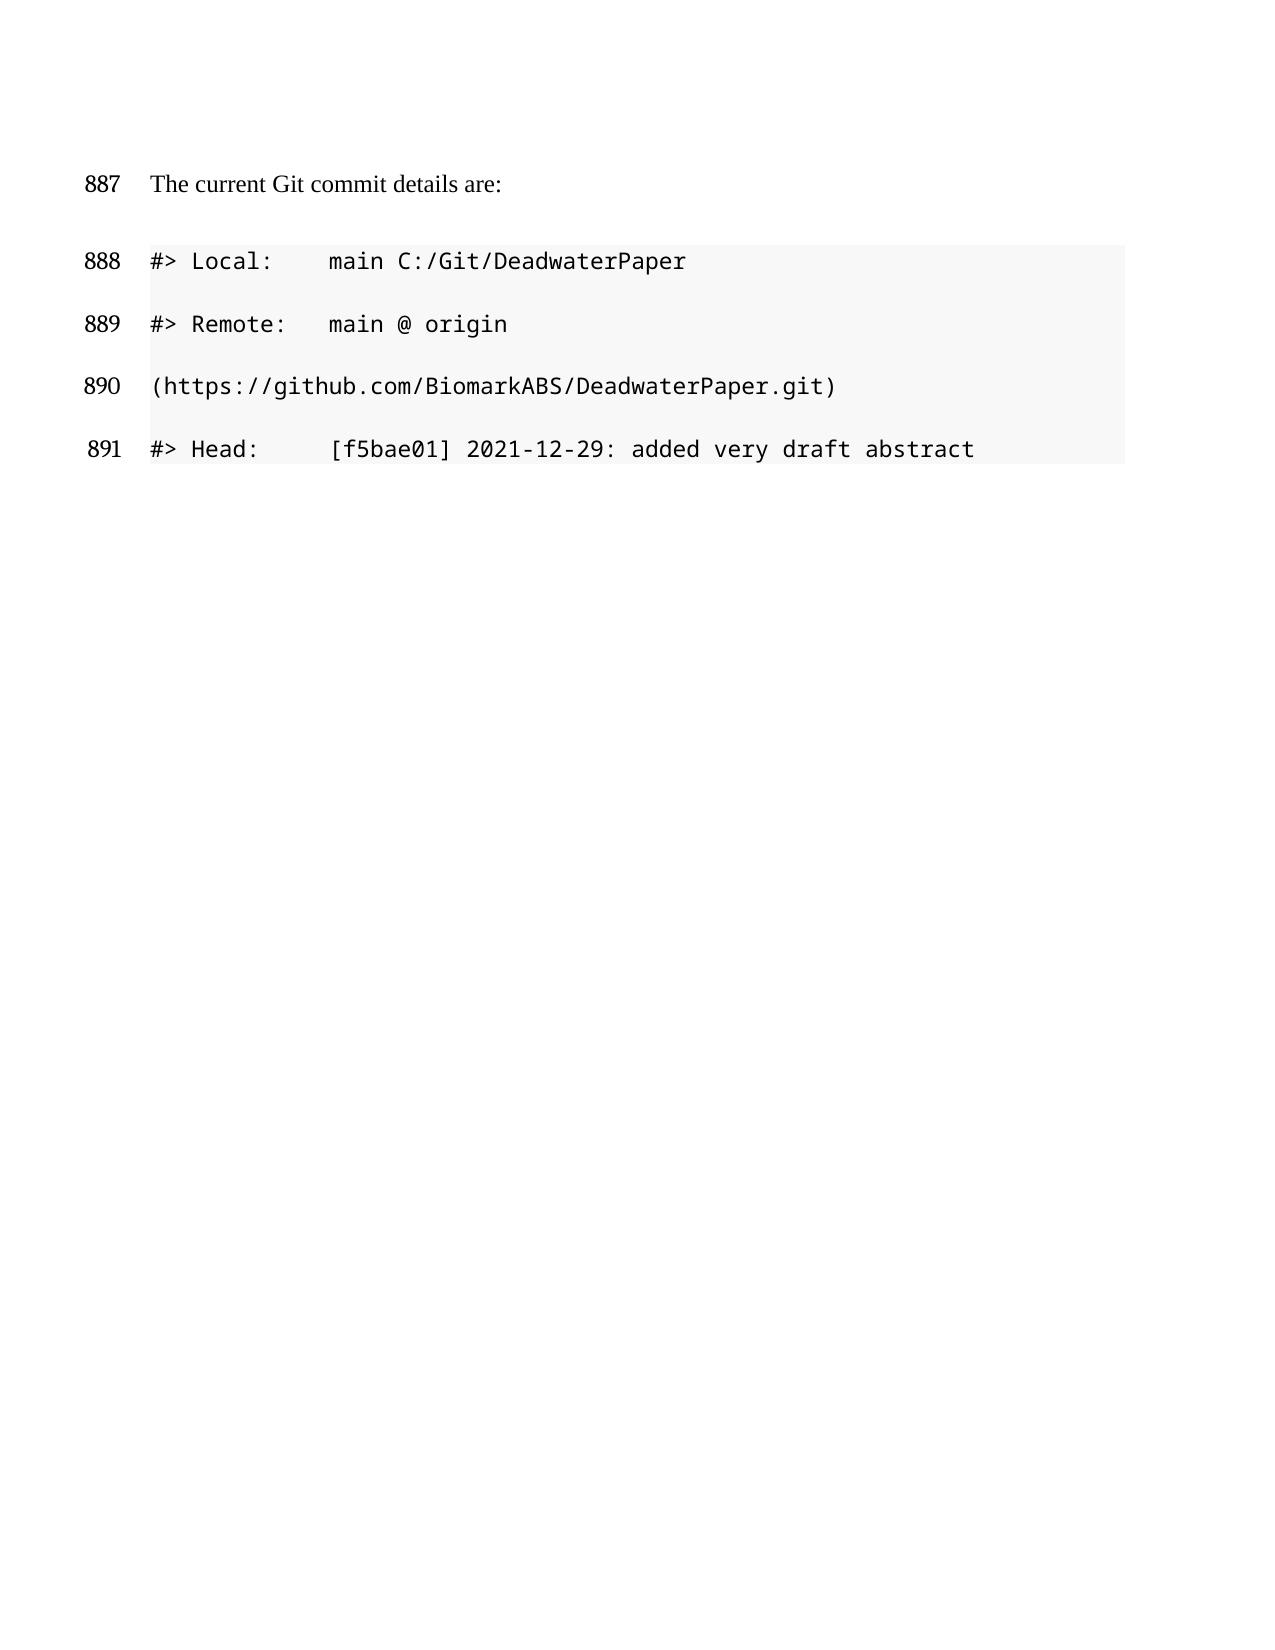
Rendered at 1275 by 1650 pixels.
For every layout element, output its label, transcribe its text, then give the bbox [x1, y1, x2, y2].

text #> Local: main C:/Git/DeadwaterPaper #> Remote: main @ origin (https://github.com/BiomarkABS/DeadwaterPaper.git) #> Head: [f5bae01] 2021-12-29: added very draft abstract [150, 245, 1125, 464]
text The current Git commit details are: [150, 169, 1125, 197]
